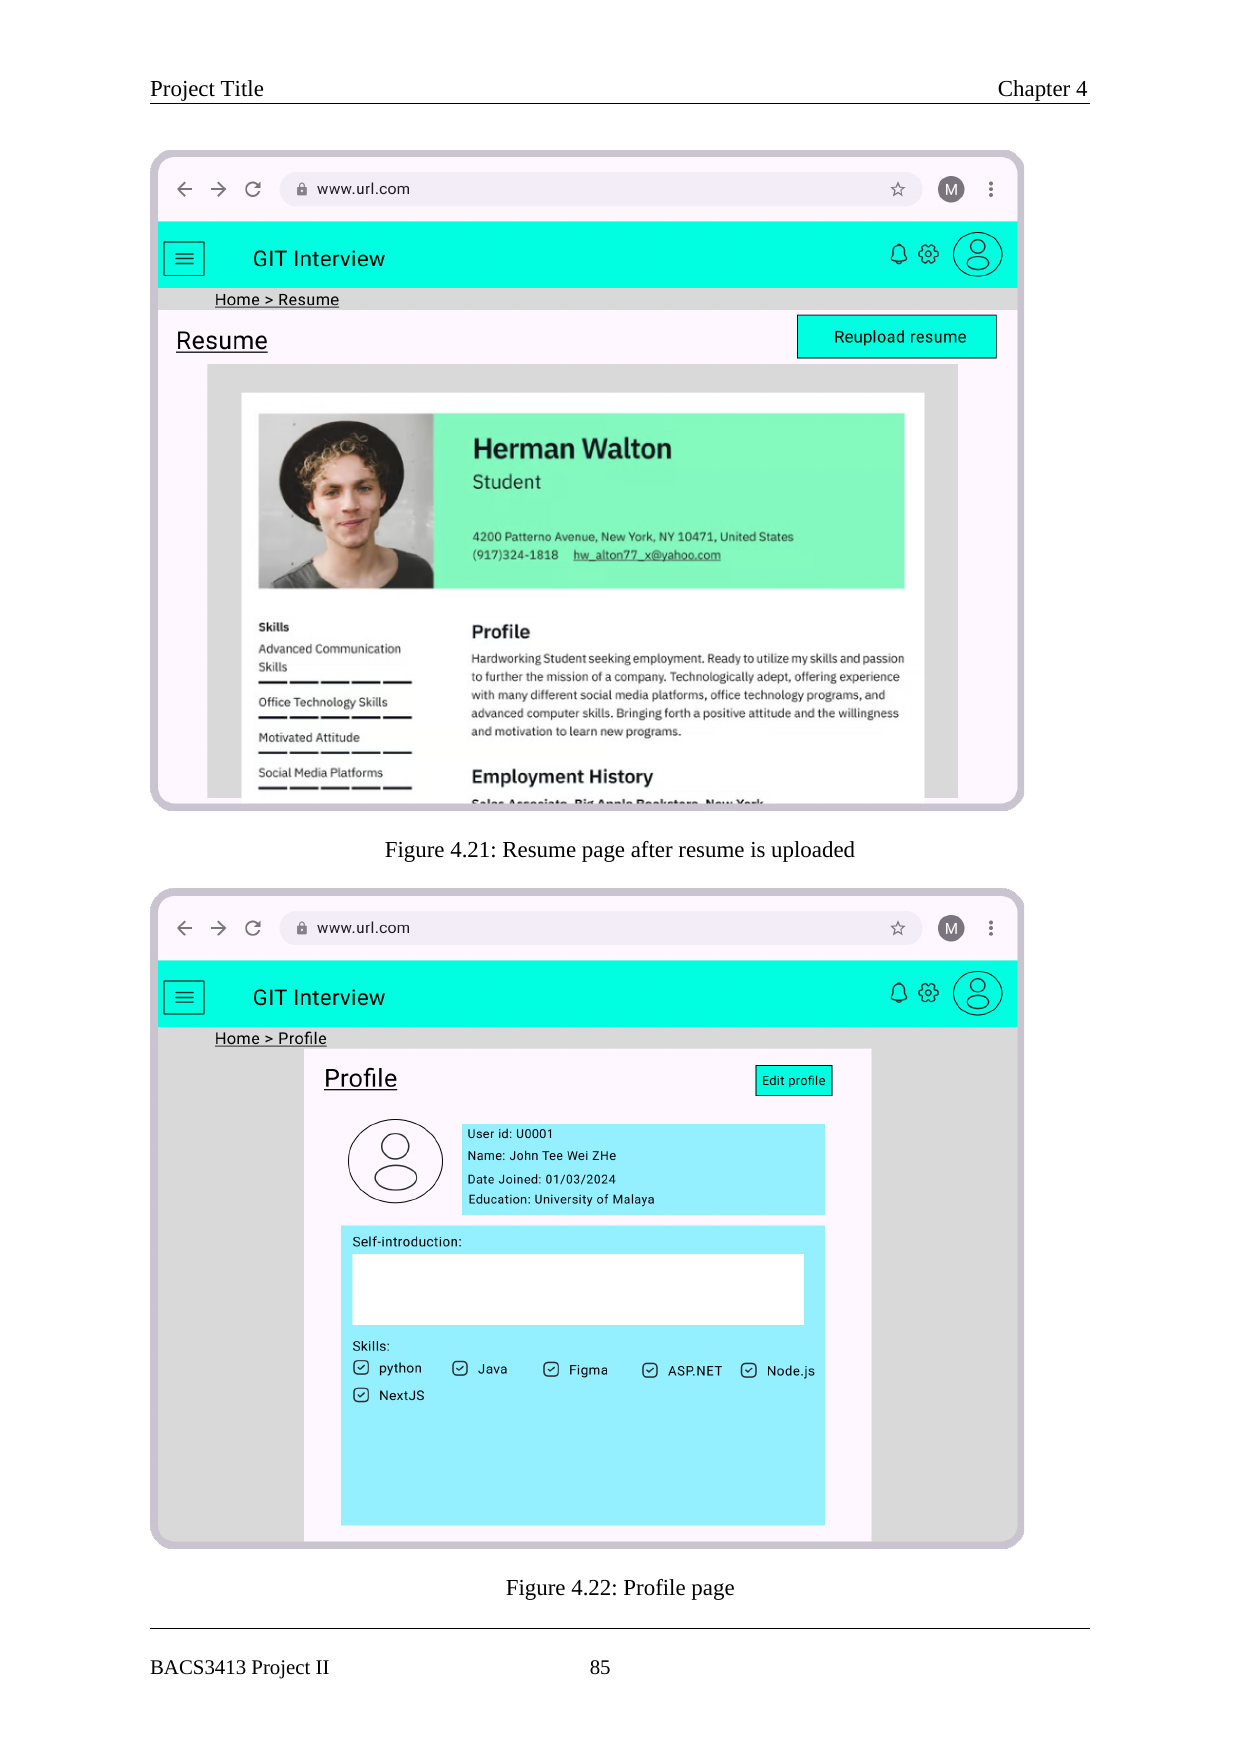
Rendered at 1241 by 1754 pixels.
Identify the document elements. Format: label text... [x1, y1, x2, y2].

picture [150, 888, 1025, 1549]
text Figure 4.22: Profile page [150, 1574, 1090, 1601]
text Figure 4.21: Resume page after resume is uploaded [150, 836, 1090, 863]
picture [150, 150, 1025, 811]
